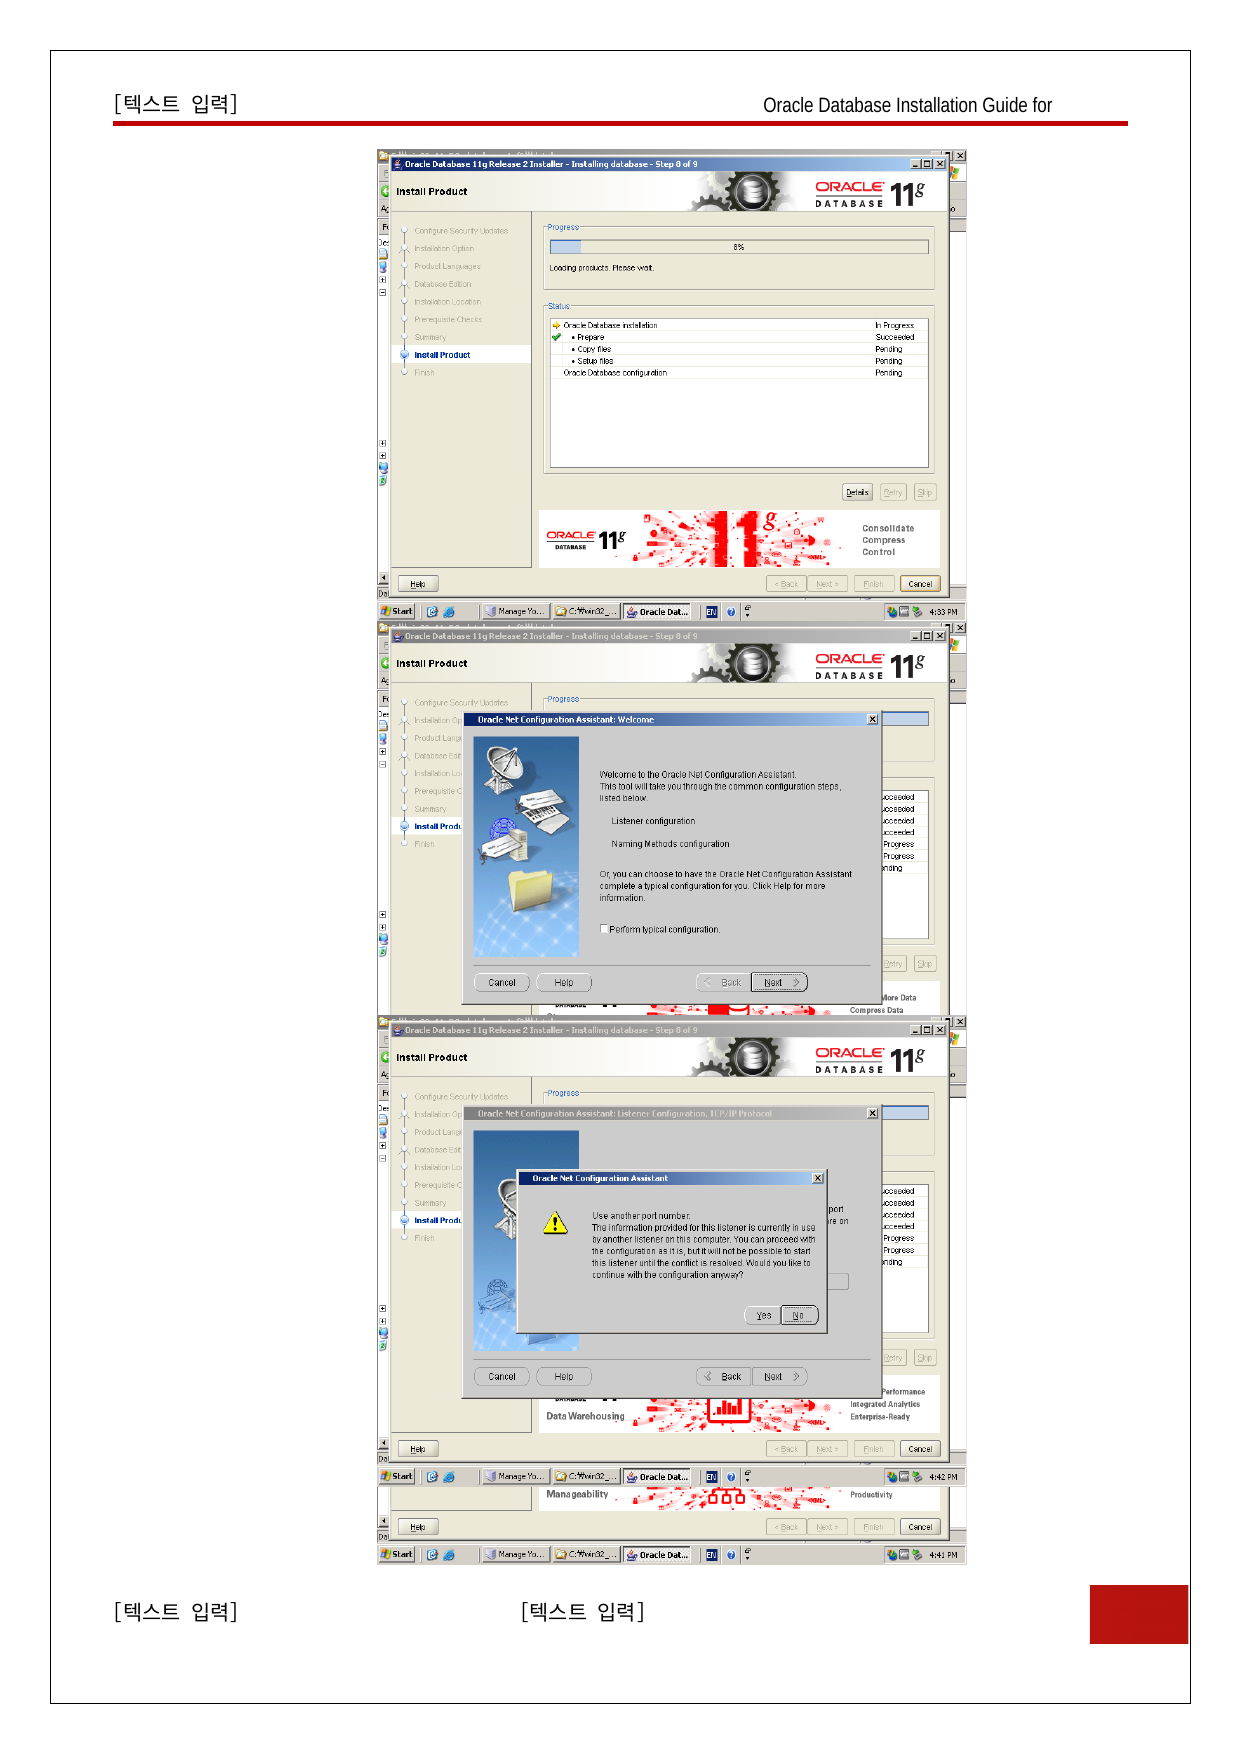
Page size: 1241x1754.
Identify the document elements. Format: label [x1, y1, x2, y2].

picture [1089, 1585, 1189, 1644]
picture [377, 149, 967, 1565]
